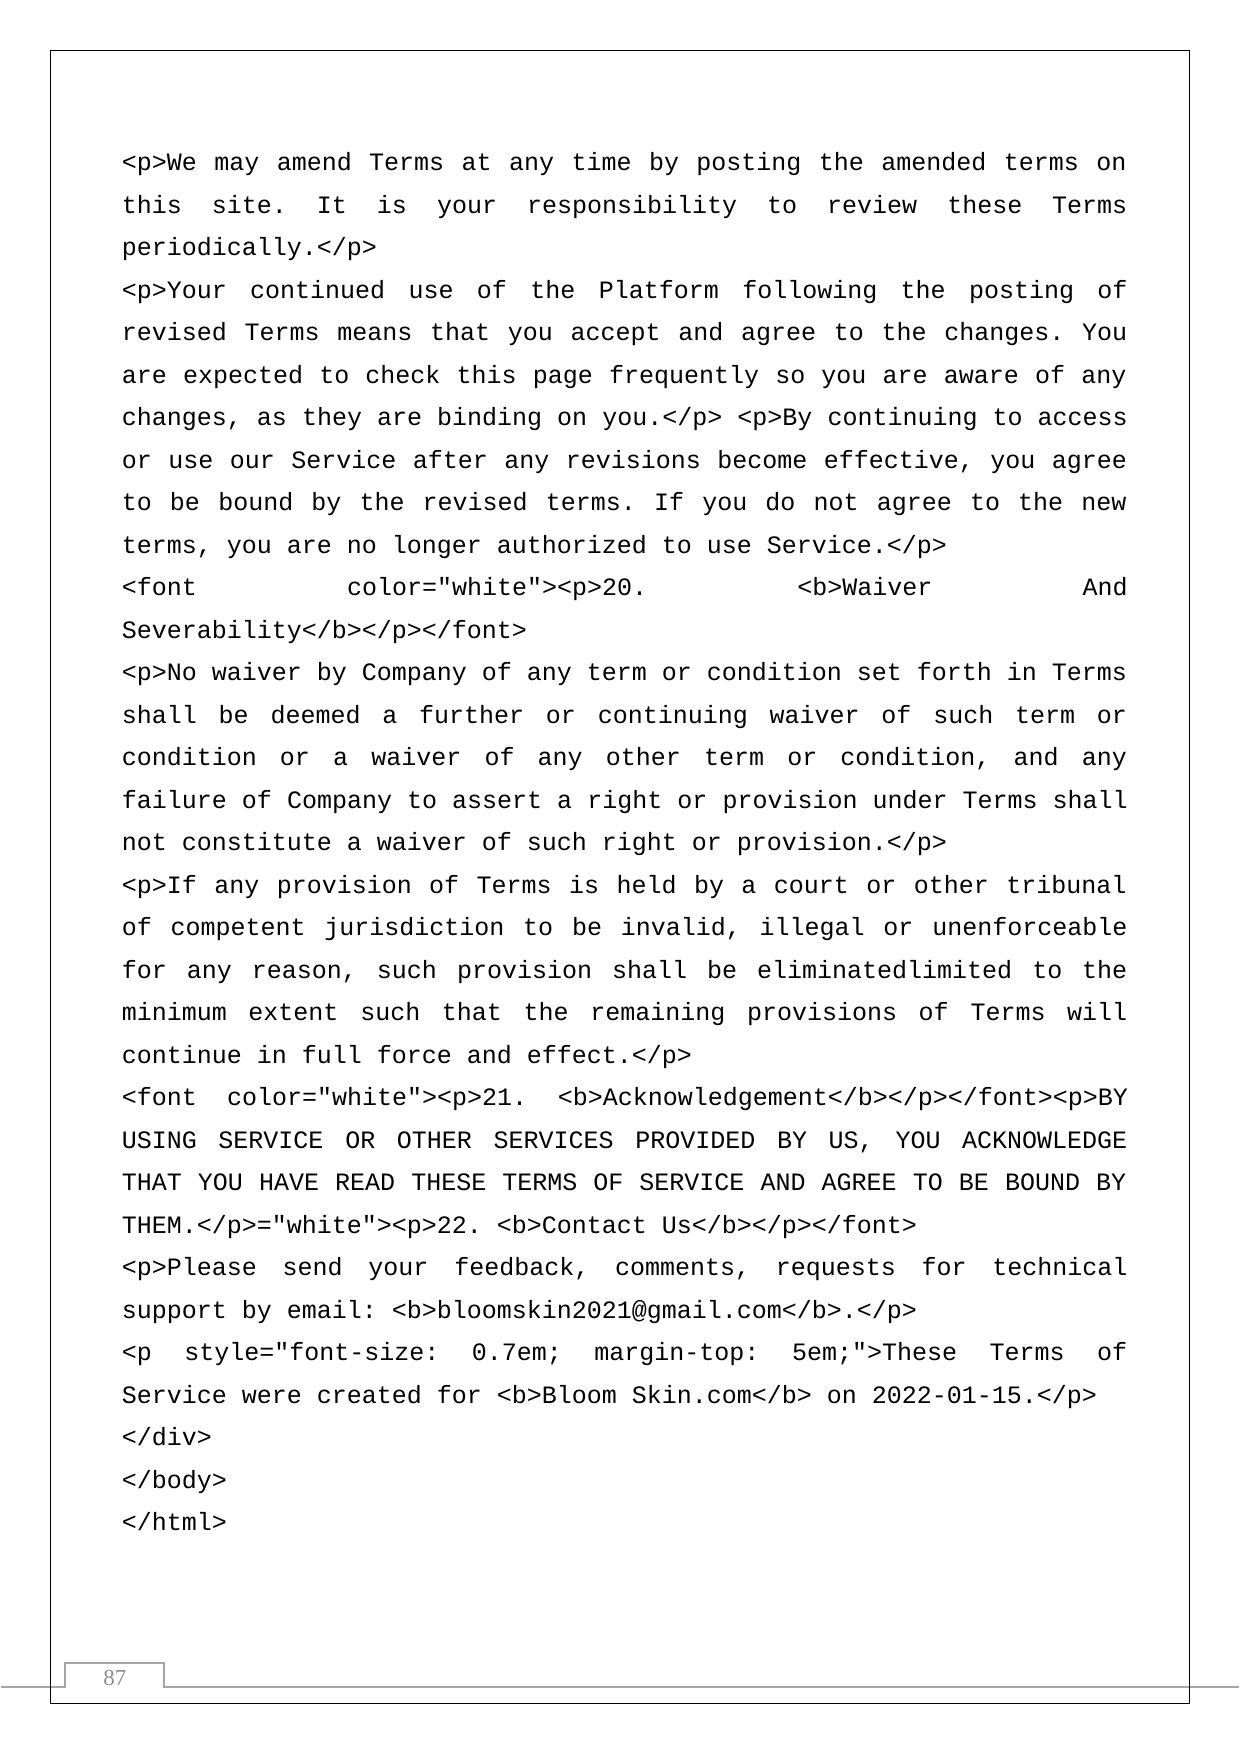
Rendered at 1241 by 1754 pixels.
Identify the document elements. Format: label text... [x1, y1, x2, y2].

text </body> [122, 1467, 1128, 1496]
text <p>No waiver by Company of any term or condition set forth in Terms shall be deemed a further or continuing waiver of such term or condition or a waiver of any other term or condition, and any failure of Company to assert a right or provision under Terms shall not constitute a waiver of such right or provision.</p> [122, 660, 1128, 858]
text <font color="white"><p>20. <b>Waiver And Severability</b></p></font> [122, 575, 1128, 646]
text </html> [122, 1510, 1128, 1538]
text <p style="font-size: 0.7em; margin-top: 5em;">These Terms of Service were created for <b>Bloom Skin.com</b> on 2022-01-15.</p> [122, 1340, 1128, 1411]
text </div> [122, 1425, 1128, 1453]
text <p>If any provision of Terms is held by a court or other tribunal of competent jurisdiction to be invalid, illegal or unenforceable for any reason, such provision shall be eliminatedlimited to the minimum extent such that the remaining provisions of Terms will continue in full force and effect.</p> [122, 872, 1128, 1071]
text <p>Please send your feedback, comments, requests for technical support by email: <b>bloomskin2021@gmail.com</b>.</p> [122, 1255, 1128, 1326]
text <p>Your continued use of the Platform following the posting of revised Terms means that you accept and agree to the changes. You are expected to check this page frequently so you are aware of any changes, as they are binding on you.</p> <p>By continuing to access or use our Service after any revisions become effective, you agree to be bound by the revised terms. If you do not agree to the new terms, you are no longer authorized to use Service.</p> [122, 277, 1128, 561]
text <p>We may amend Terms at any time by posting the amended terms on this site. It is your responsibility to review these Terms periodically.</p> [122, 150, 1128, 263]
text <font color="white"><p>21. <b>Acknowledgement</b></p></font><p>BY USING SERVICE OR OTHER SERVICES PROVIDED BY US, YOU ACKNOWLEDGE THAT YOU HAVE READ THESE TERMS OF SERVICE AND AGREE TO BE BOUND BY THEM.</p>="white"><p>22. <b>Contact Us</b></p></font> [122, 1085, 1128, 1241]
